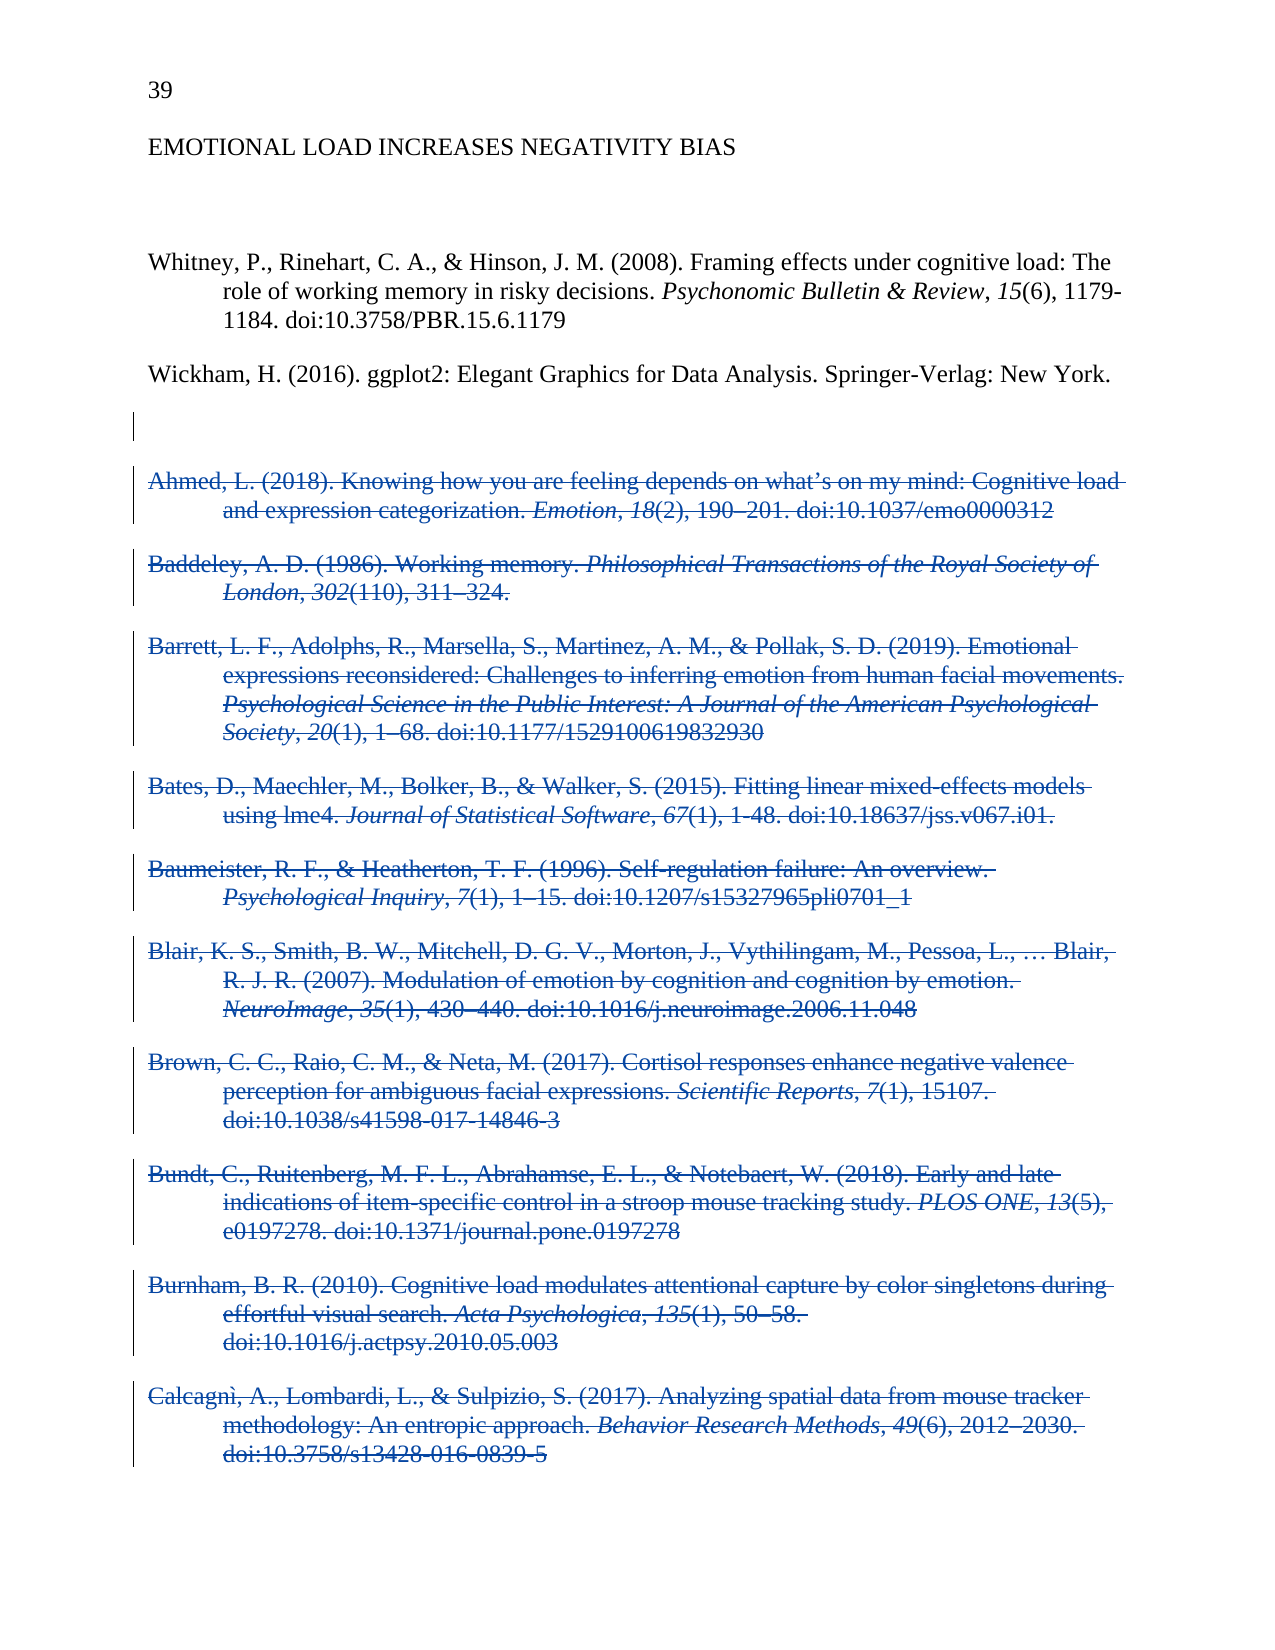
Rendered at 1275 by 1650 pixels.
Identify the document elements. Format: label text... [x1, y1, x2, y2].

text Wickham, H. (2016). ggplot2: Elegant Graphics for Data Analysis. Springer-Verlag: New York. [148, 359, 1127, 387]
text Whitney, P., Rinehart, C. A., & Hinson, J. M. (2008). Framing effects under cognitive load: The role of working memory in risky decisions. Psychonomic Bulletin & Review, 15(6), 1179-1184. doi:10.3758/PBR.15.6.1179 [148, 247, 1127, 334]
